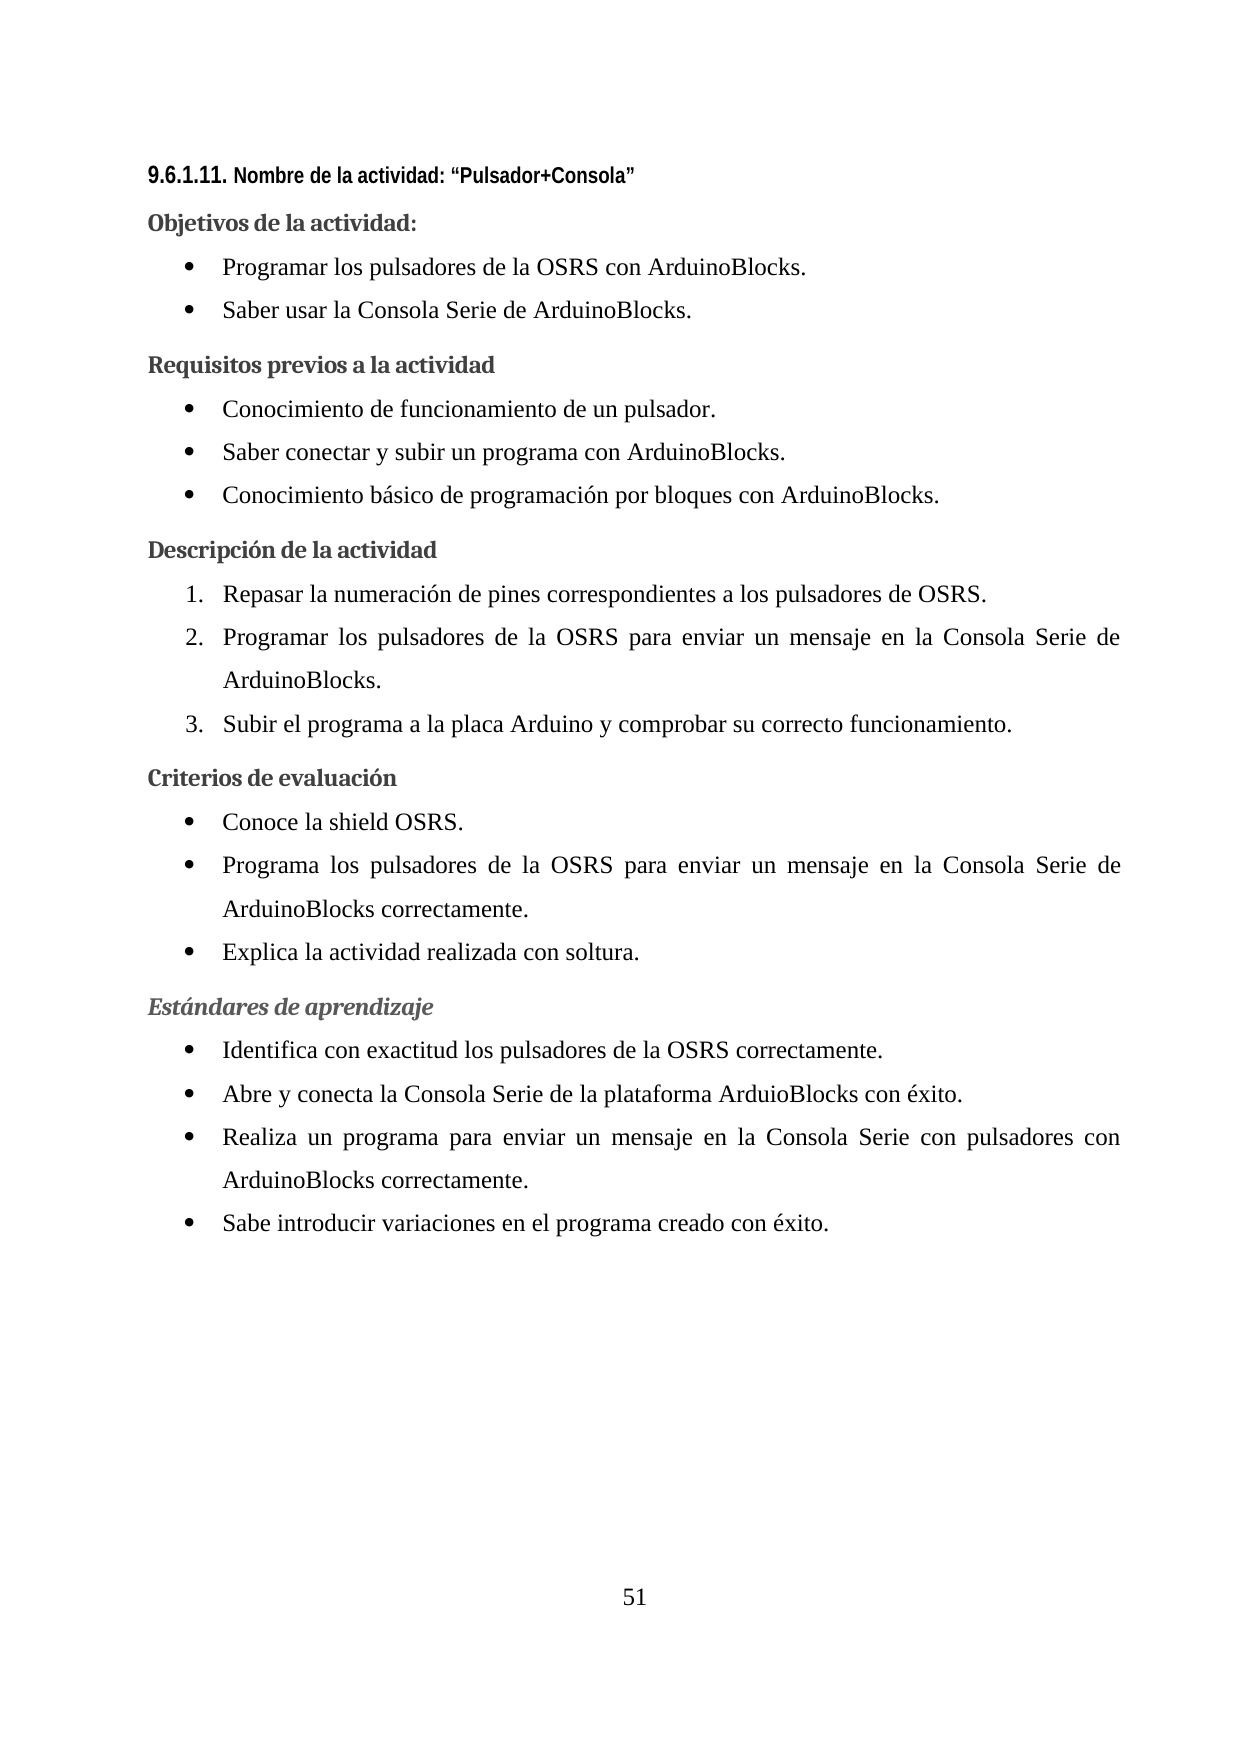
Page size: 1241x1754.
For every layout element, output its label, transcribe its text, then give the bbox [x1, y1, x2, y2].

subtitle Criterios de evaluación [148, 764, 1122, 793]
text Conocimiento básico de programación por bloques con ArduinoBlocks. [185, 481, 1122, 509]
text Identifica con exactitud los pulsadores de la OSRS correctamente. [185, 1036, 1122, 1064]
subtitle Nombre de la actividad: “Pulsador+Consola” [148, 160, 1122, 188]
subtitle Requisitos previos a la actividad [148, 351, 1122, 380]
text Conoce la shield OSRS. [185, 807, 1122, 836]
text Explica la actividad realizada con soltura. [185, 937, 1122, 966]
subtitle Descripción de la actividad [148, 536, 1122, 565]
list Repasar la numeración de pines correspondientes a los pulsadores de OSRS. [185, 579, 1122, 608]
subtitle Estándares de aprendizaje [148, 992, 1122, 1021]
text Saber usar la Consola Serie de ArduinoBlocks. [185, 296, 1122, 324]
text Saber conectar y subir un programa con ArduinoBlocks. [185, 437, 1122, 466]
text Realiza un programa para enviar un mensaje en la Consola Serie con pulsadores con ArduinoBlocks correctamente. [185, 1122, 1122, 1194]
subtitle Objetivos de la actividad: [148, 209, 1122, 238]
text Programa los pulsadores de la OSRS para enviar un mensaje en la Consola Serie de ArduinoBlocks correctamente. [185, 851, 1122, 922]
text Programar los pulsadores de la OSRS con ArduinoBlocks. [185, 252, 1122, 281]
list Subir el programa a la placa Arduino y comprobar su correcto funcionamiento. [185, 709, 1122, 737]
text Abre y conecta la Consola Serie de la plataforma ArduioBlocks con éxito. [185, 1079, 1122, 1107]
text Conocimiento de funcionamiento de un pulsador. [185, 394, 1122, 423]
list Programar los pulsadores de la OSRS para enviar un mensaje en la Consola Serie de ArduinoBlocks. [185, 622, 1122, 694]
text Sabe introducir variaciones en el programa creado con éxito. [185, 1208, 1122, 1237]
